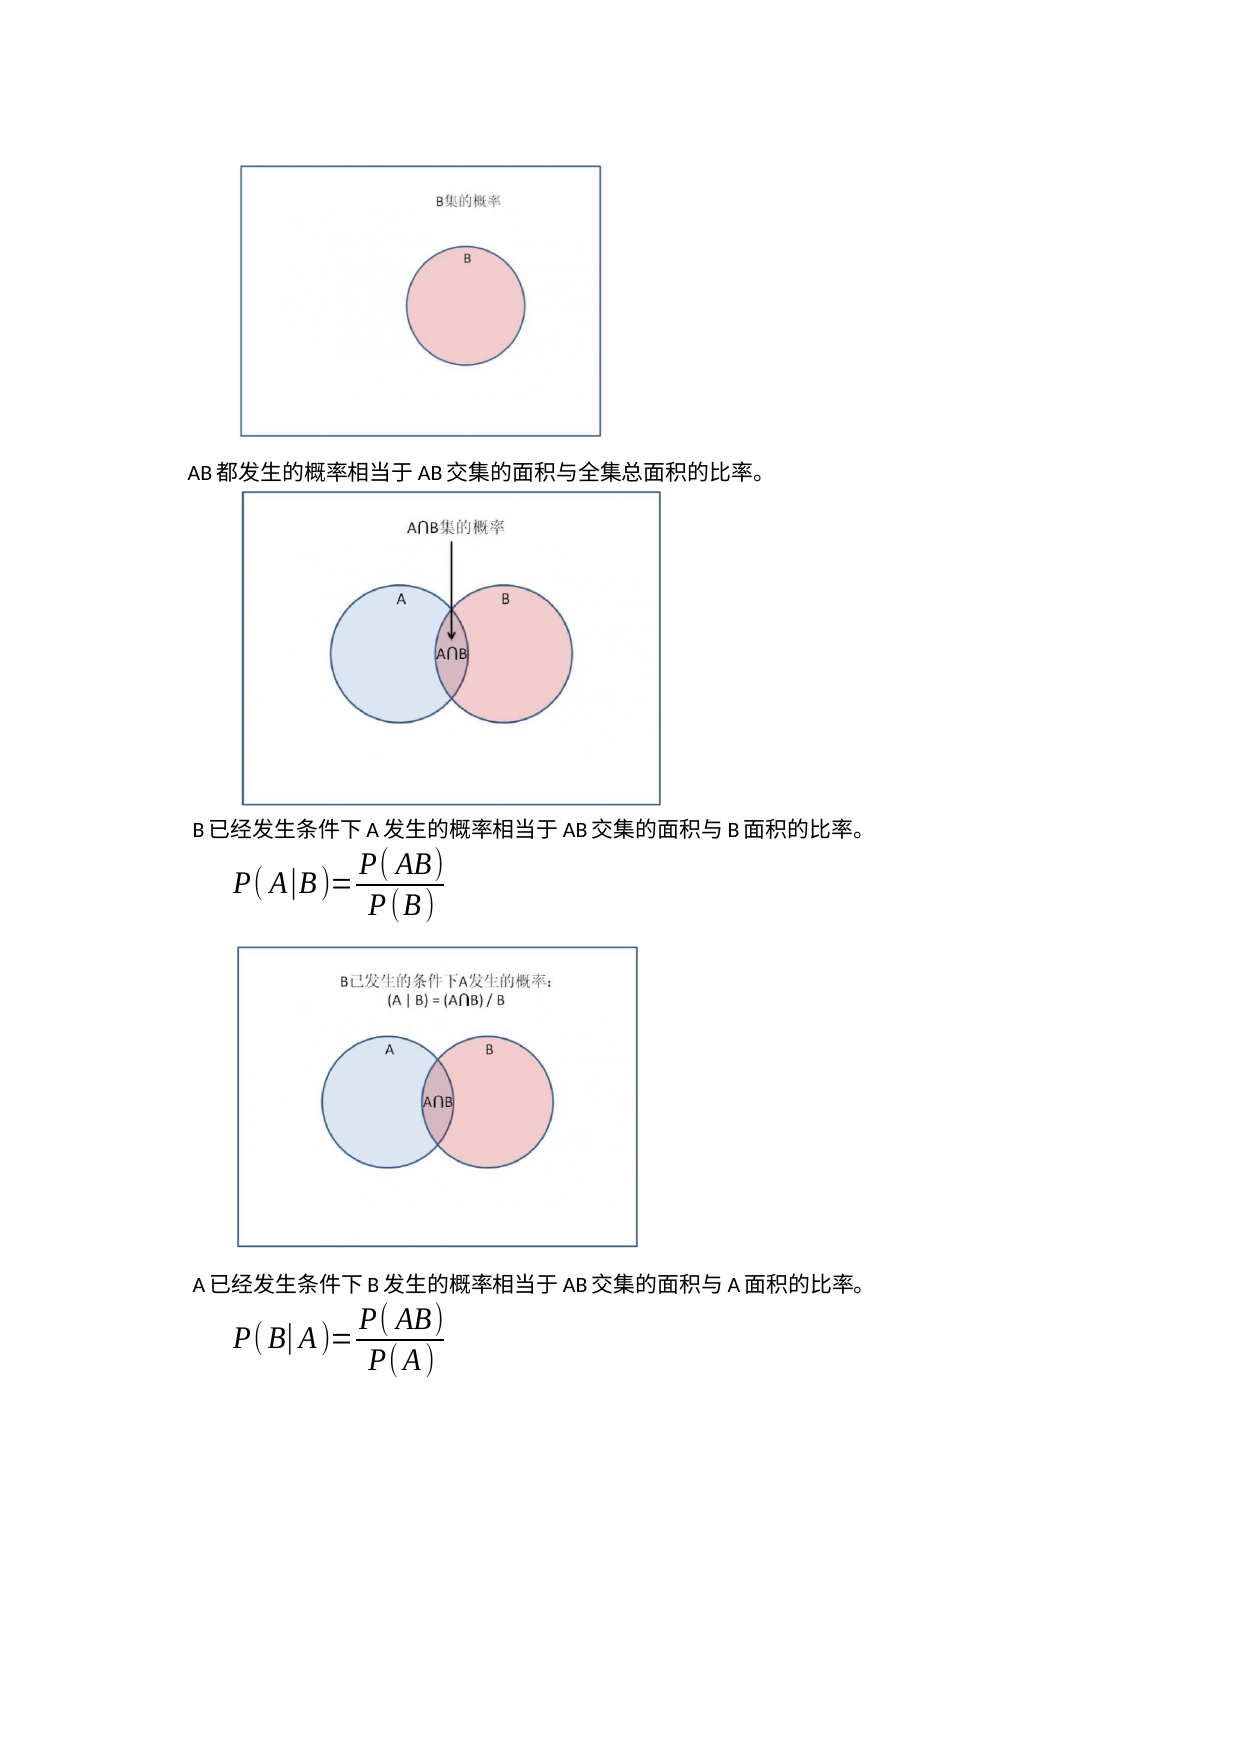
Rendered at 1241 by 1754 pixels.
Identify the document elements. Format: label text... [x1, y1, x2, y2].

picture [231, 942, 642, 1250]
picture [231, 162, 606, 443]
picture [231, 487, 666, 810]
text AB都发生的概率相当于AB交集的面积与全集总面积的比率。 [187, 454, 1053, 487]
text B已经发生条件下A发生的概率相当于AB交集的面积与B面积的比率。 [187, 812, 1053, 844]
text A已经发生条件下B发生的概率相当于AB交集的面积与A面积的比率。 [187, 1267, 1053, 1299]
